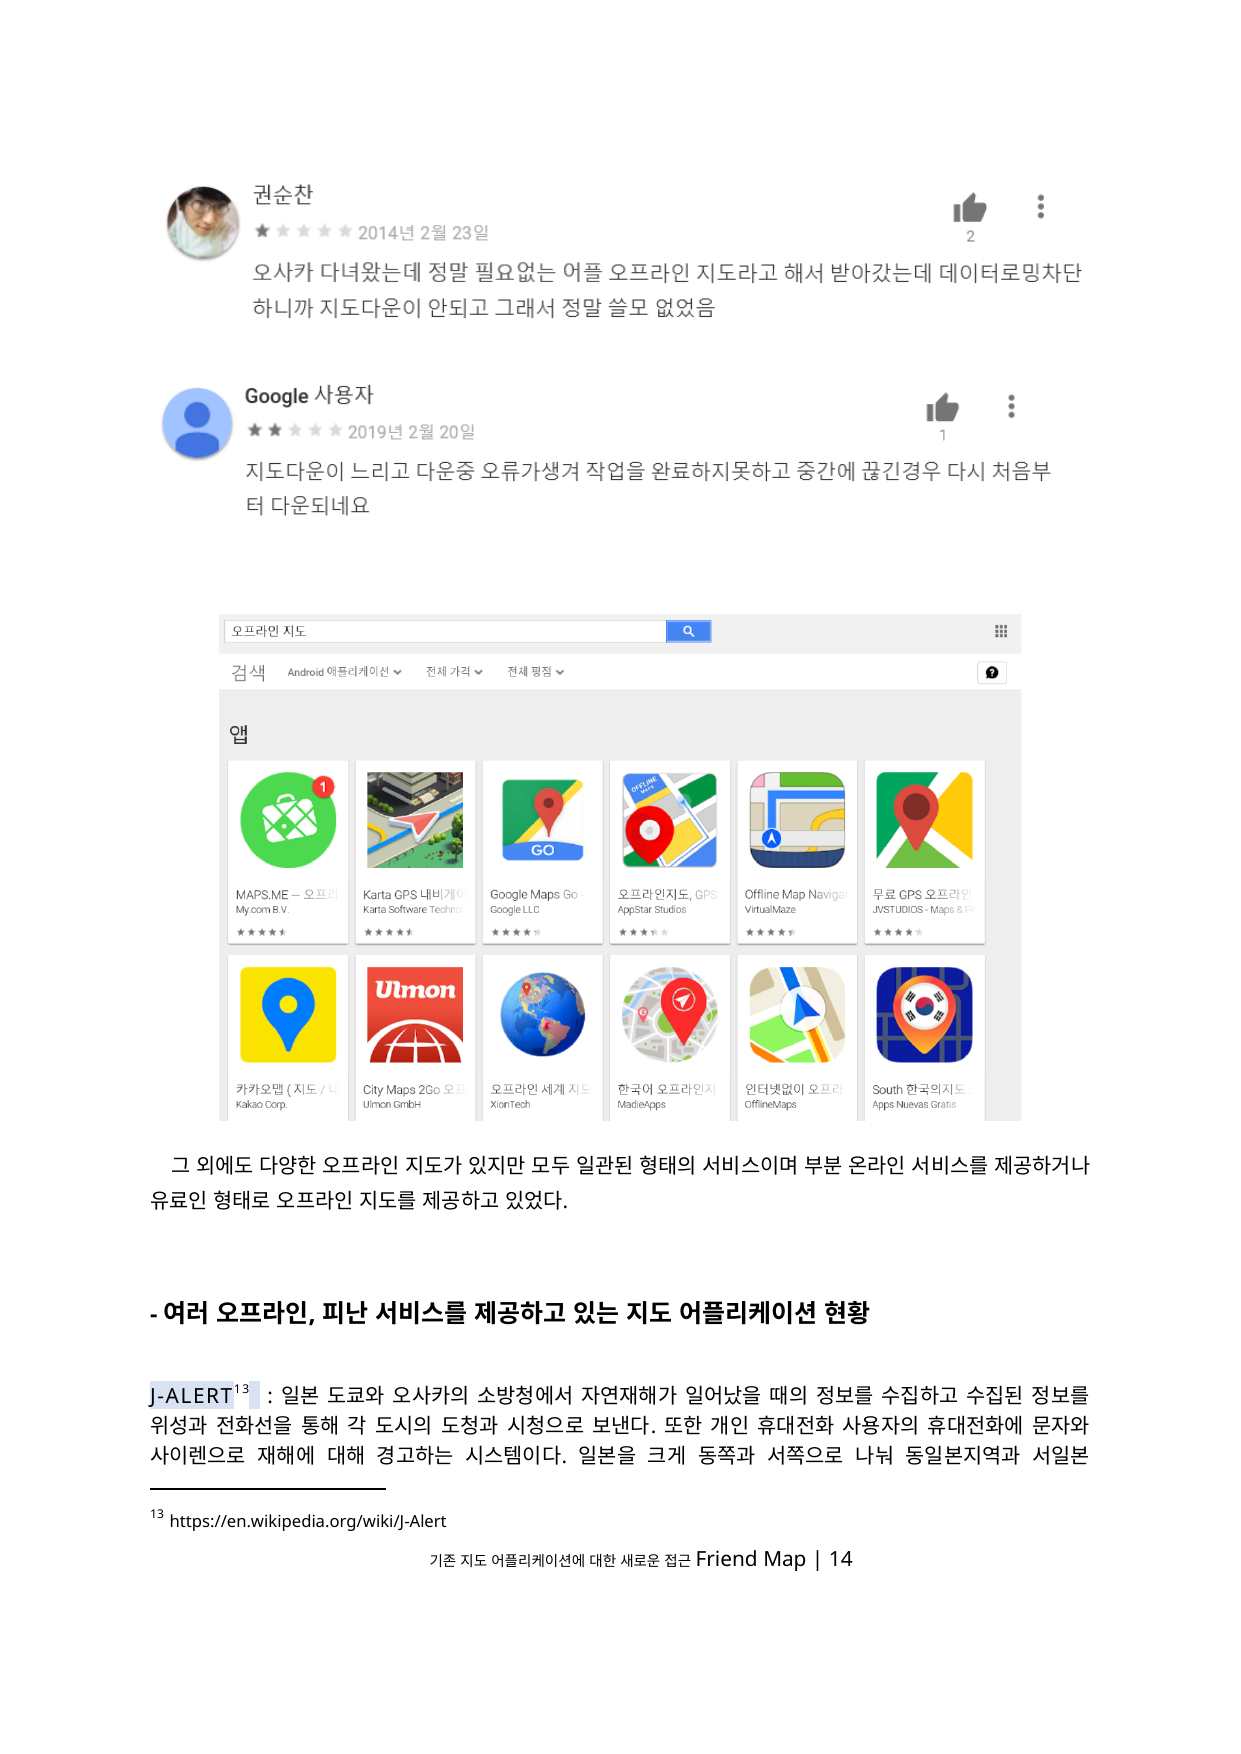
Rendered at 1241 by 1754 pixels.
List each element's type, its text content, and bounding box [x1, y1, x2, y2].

picture [219, 614, 1022, 1121]
text 그 외에도 다양한 오프라인 지도가 있지만 모두 일관된 형태의 서비스이며 부분 온라인 서비스를 제공하거나 유료인 형태로 오프라인 지도를 제공하고 있었다. [150, 1149, 1090, 1214]
picture [150, 177, 1091, 328]
picture [150, 357, 1091, 524]
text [150, 1379, 1090, 1470]
text - 여러 오프라인, 피난 서비스를 제공하고 있는 지도 어플리케이션 현황 [150, 1293, 1090, 1329]
